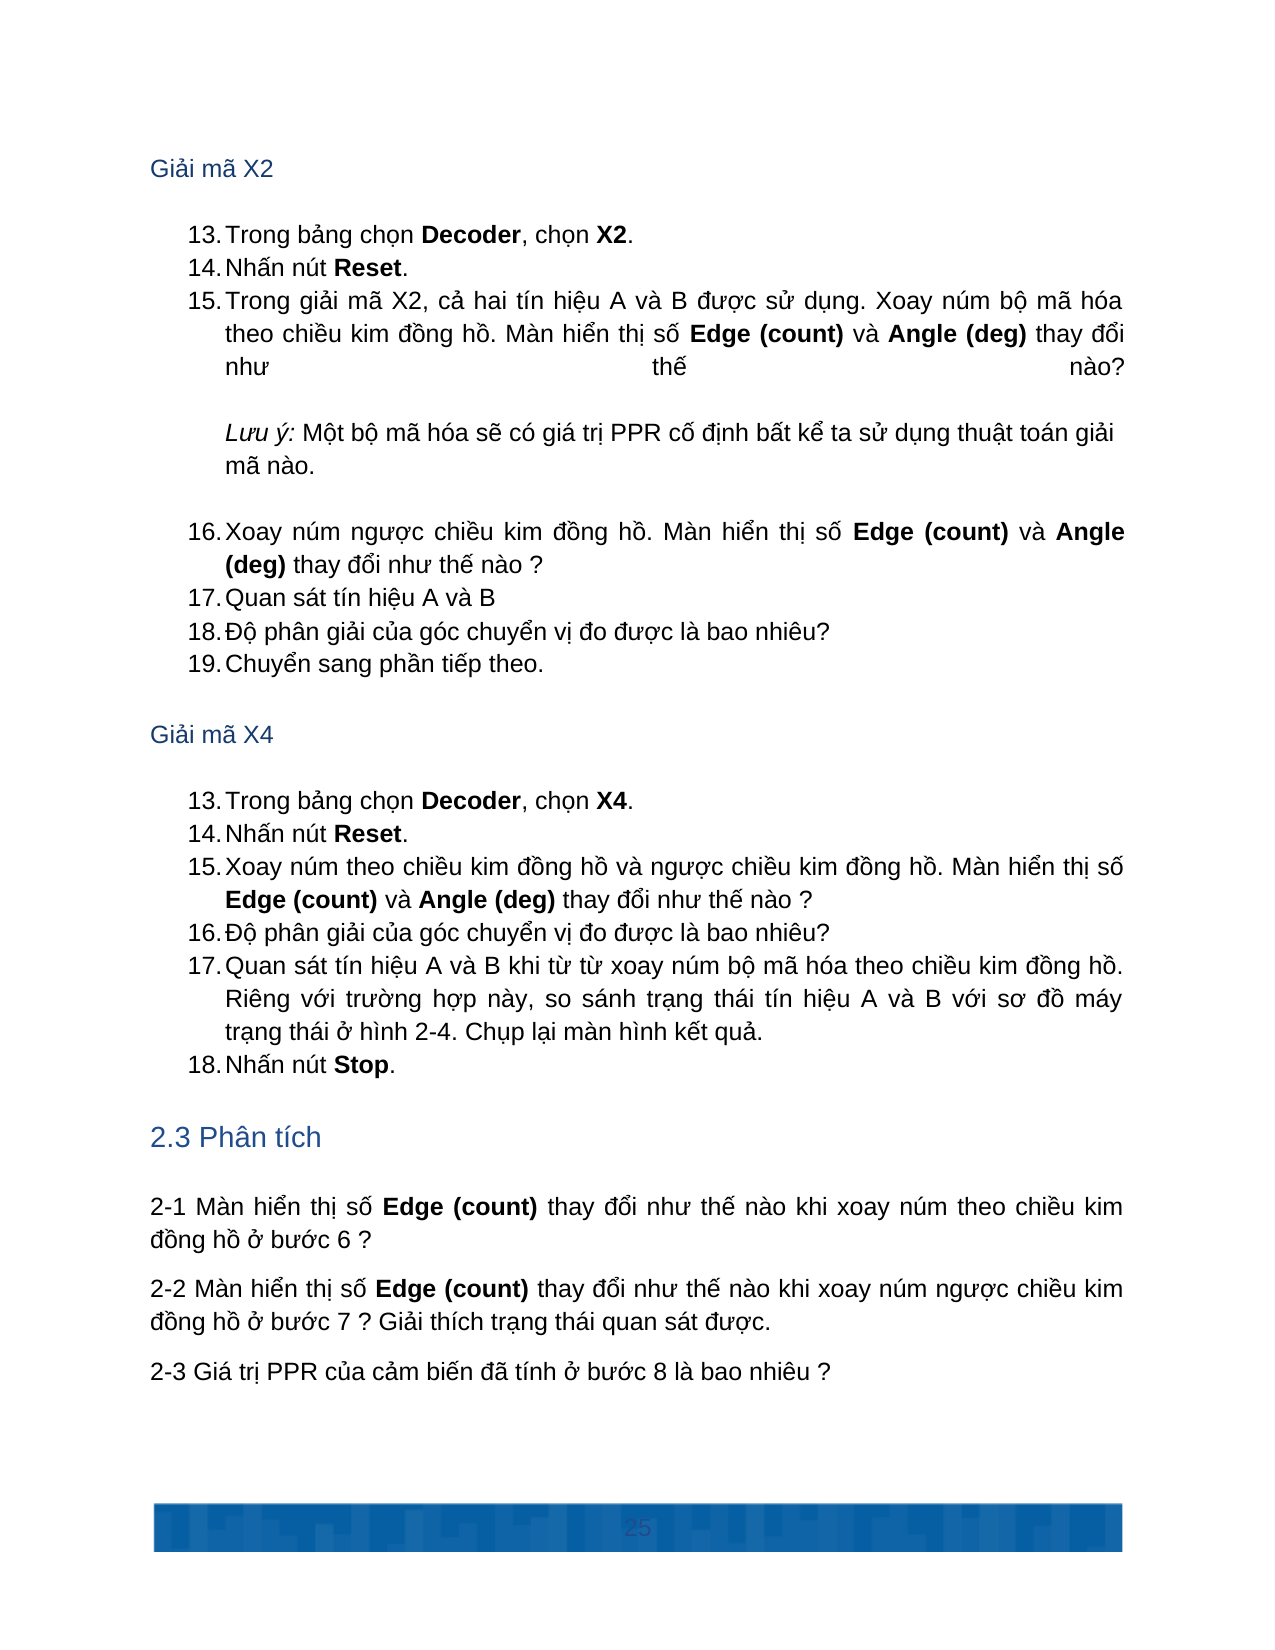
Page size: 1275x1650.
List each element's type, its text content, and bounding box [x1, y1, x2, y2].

text 2-1 Màn hiển thị số Edge (count) thay đổi như thế nào khi xoay núm theo chiều kim đồng hồ ở bước 6 ? [150, 1192, 1125, 1253]
list Xoay núm ngược chiều kim đồng hồ. Màn hiển thị số Edge (count) và Angle (deg) thay đổi như thế nào ? [187, 517, 1125, 579]
subtitle Giải mã X2 [150, 154, 1125, 183]
list Nhấn nút Reset. [187, 819, 1125, 847]
list Lưu ý: Một bộ mã hóa sẽ có giá trị PPR cố định bất kể ta sử dụng thuật toán giải mã nào. [225, 418, 1125, 513]
text 2-2 Màn hiển thị số Edge (count) thay đổi như thế nào khi xoay núm ngược chiều kim đồng hồ ở bước 7 ? Giải thích trạng thái quan sát được. [150, 1274, 1125, 1336]
list Độ phân giải của góc chuyển vị đo được là bao nhiêu? [187, 918, 1125, 947]
list Trong bảng chọn Decoder, chọn X2. [187, 220, 1125, 249]
list Trong bảng chọn Decoder, chọn X4. [187, 786, 1125, 814]
subtitle 2.3 Phân tích [150, 1120, 1125, 1154]
list Quan sát tín hiệu A và B [187, 583, 1125, 612]
list Quan sát tín hiệu A và B khi từ từ xoay núm bộ mã hóa theo chiều kim đồng hồ. Riêng với trường hợp này, so sánh trạng thái tín hiệu A và B với sơ đồ máy trạng thái ở hình 2-4. Chụp lại màn hình kết quả. [187, 951, 1125, 1046]
list Xoay núm theo chiều kim đồng hồ và ngược chiều kim đồng hồ. Màn hiển thị số Edge (count) và Angle (deg) thay đổi như thế nào ? [187, 852, 1125, 913]
picture [153, 1503, 1123, 1552]
list Chuyển sang phần tiếp theo. [187, 649, 1125, 678]
text 2-3 Giá trị PPR của cảm biến đã tính ở bước 8 là bao nhiêu ? [150, 1357, 1125, 1386]
list Trong giải mã X2, cả hai tín hiệu A và B được sử dụng. Xoay núm bộ mã hóa theo chiều kim đồng hồ. Màn hiển thị số Edge (count) và Angle (deg) thay đổi như thế nào? [187, 286, 1125, 414]
list Độ phân giải của góc chuyển vị đo được là bao nhiêu? [187, 616, 1125, 645]
subtitle Giải mã X4 [150, 720, 1125, 748]
list Nhấn nút Stop. [187, 1050, 1125, 1079]
list Nhấn nút Reset. [187, 253, 1125, 282]
